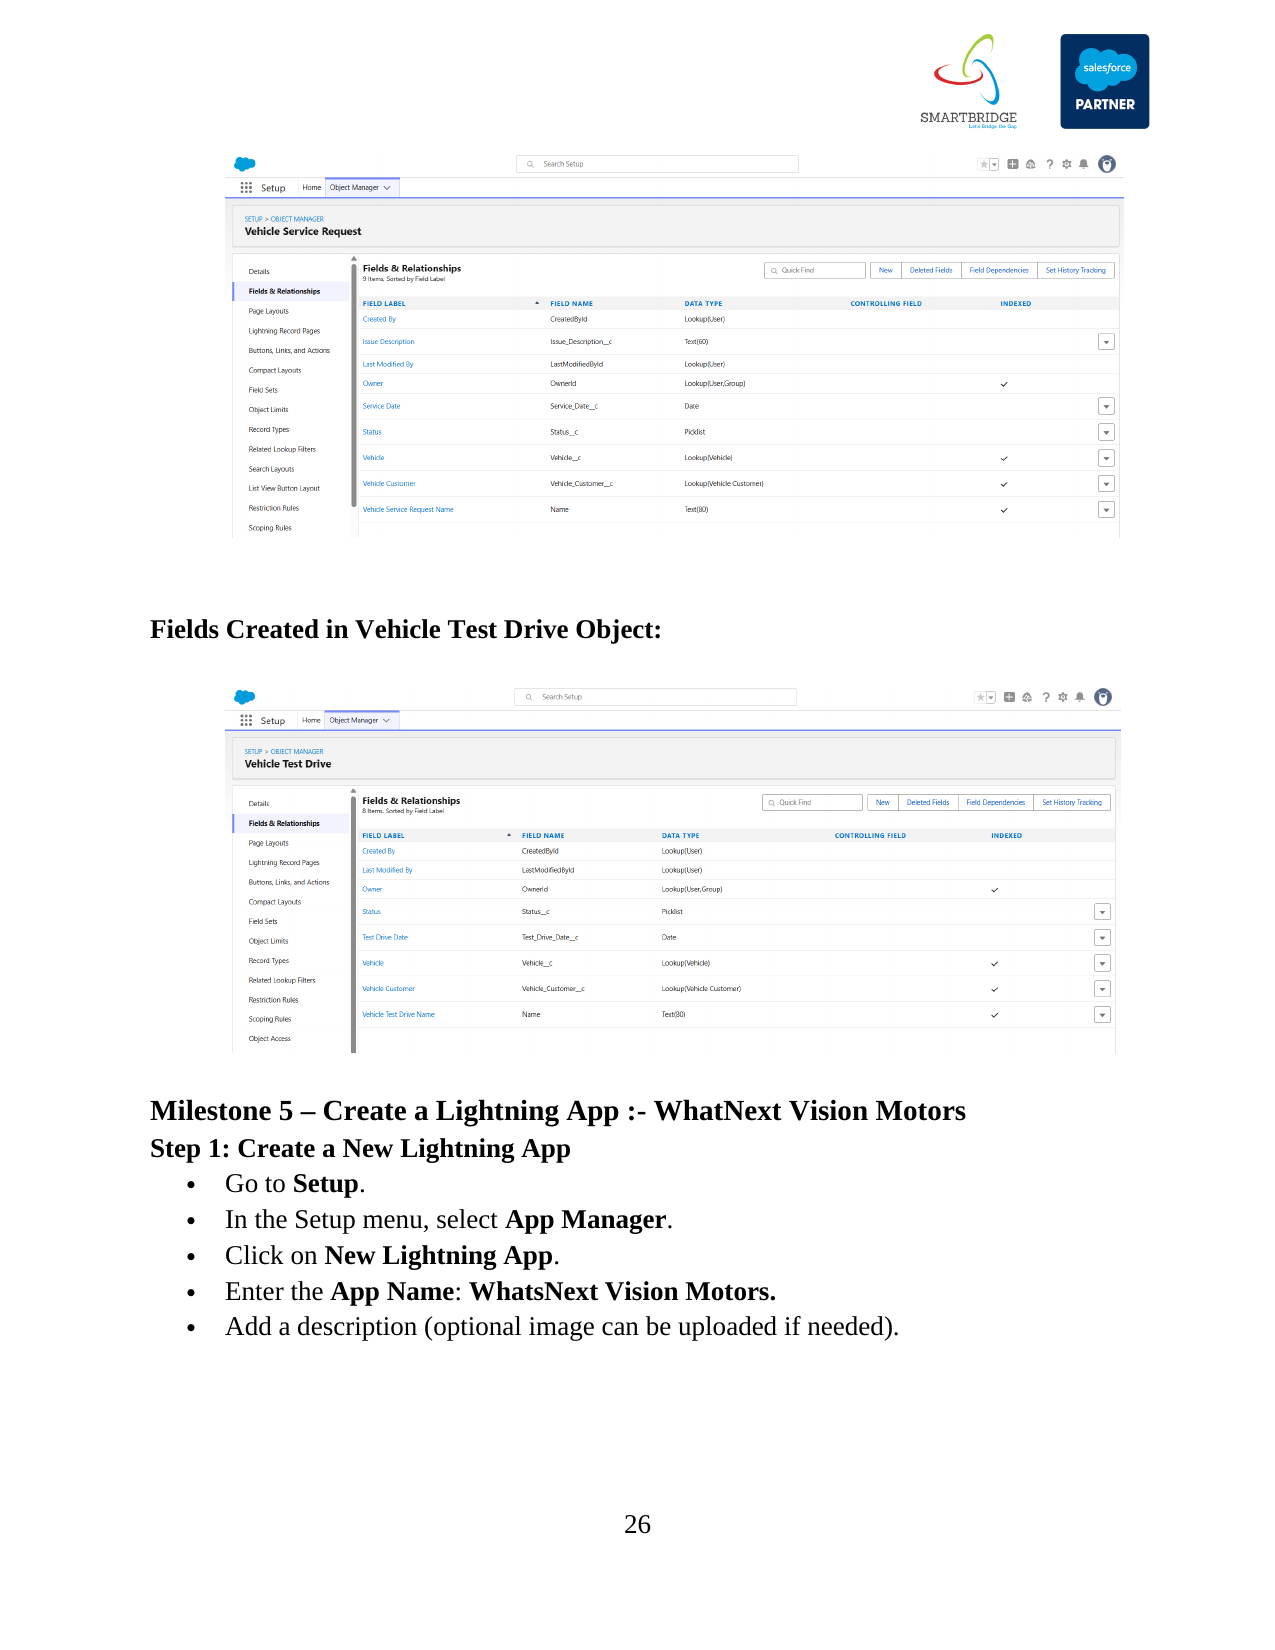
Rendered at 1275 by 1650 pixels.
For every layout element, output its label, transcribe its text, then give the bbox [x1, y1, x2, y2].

text Fields Created in Vehicle Test Drive Object: [150, 614, 1125, 645]
list Click on New Lightning App. [187, 1239, 1125, 1270]
list Enter the App Name: WhatsNext Vision Motors. [187, 1275, 1125, 1306]
picture [225, 152, 1125, 538]
list Go to Setup. [187, 1167, 1125, 1199]
text Step 1: Create a New Lightning App [150, 1132, 1125, 1163]
list Add a description (optional image can be uploaded if needed). [187, 1310, 1125, 1342]
picture [225, 685, 1121, 1053]
list In the Setup menu, select App Manager. [187, 1203, 1125, 1234]
picture [845, 18, 1218, 139]
text Milestone 5 – Create a Lightning App :- WhatNext Vision Motors [150, 1093, 1125, 1127]
